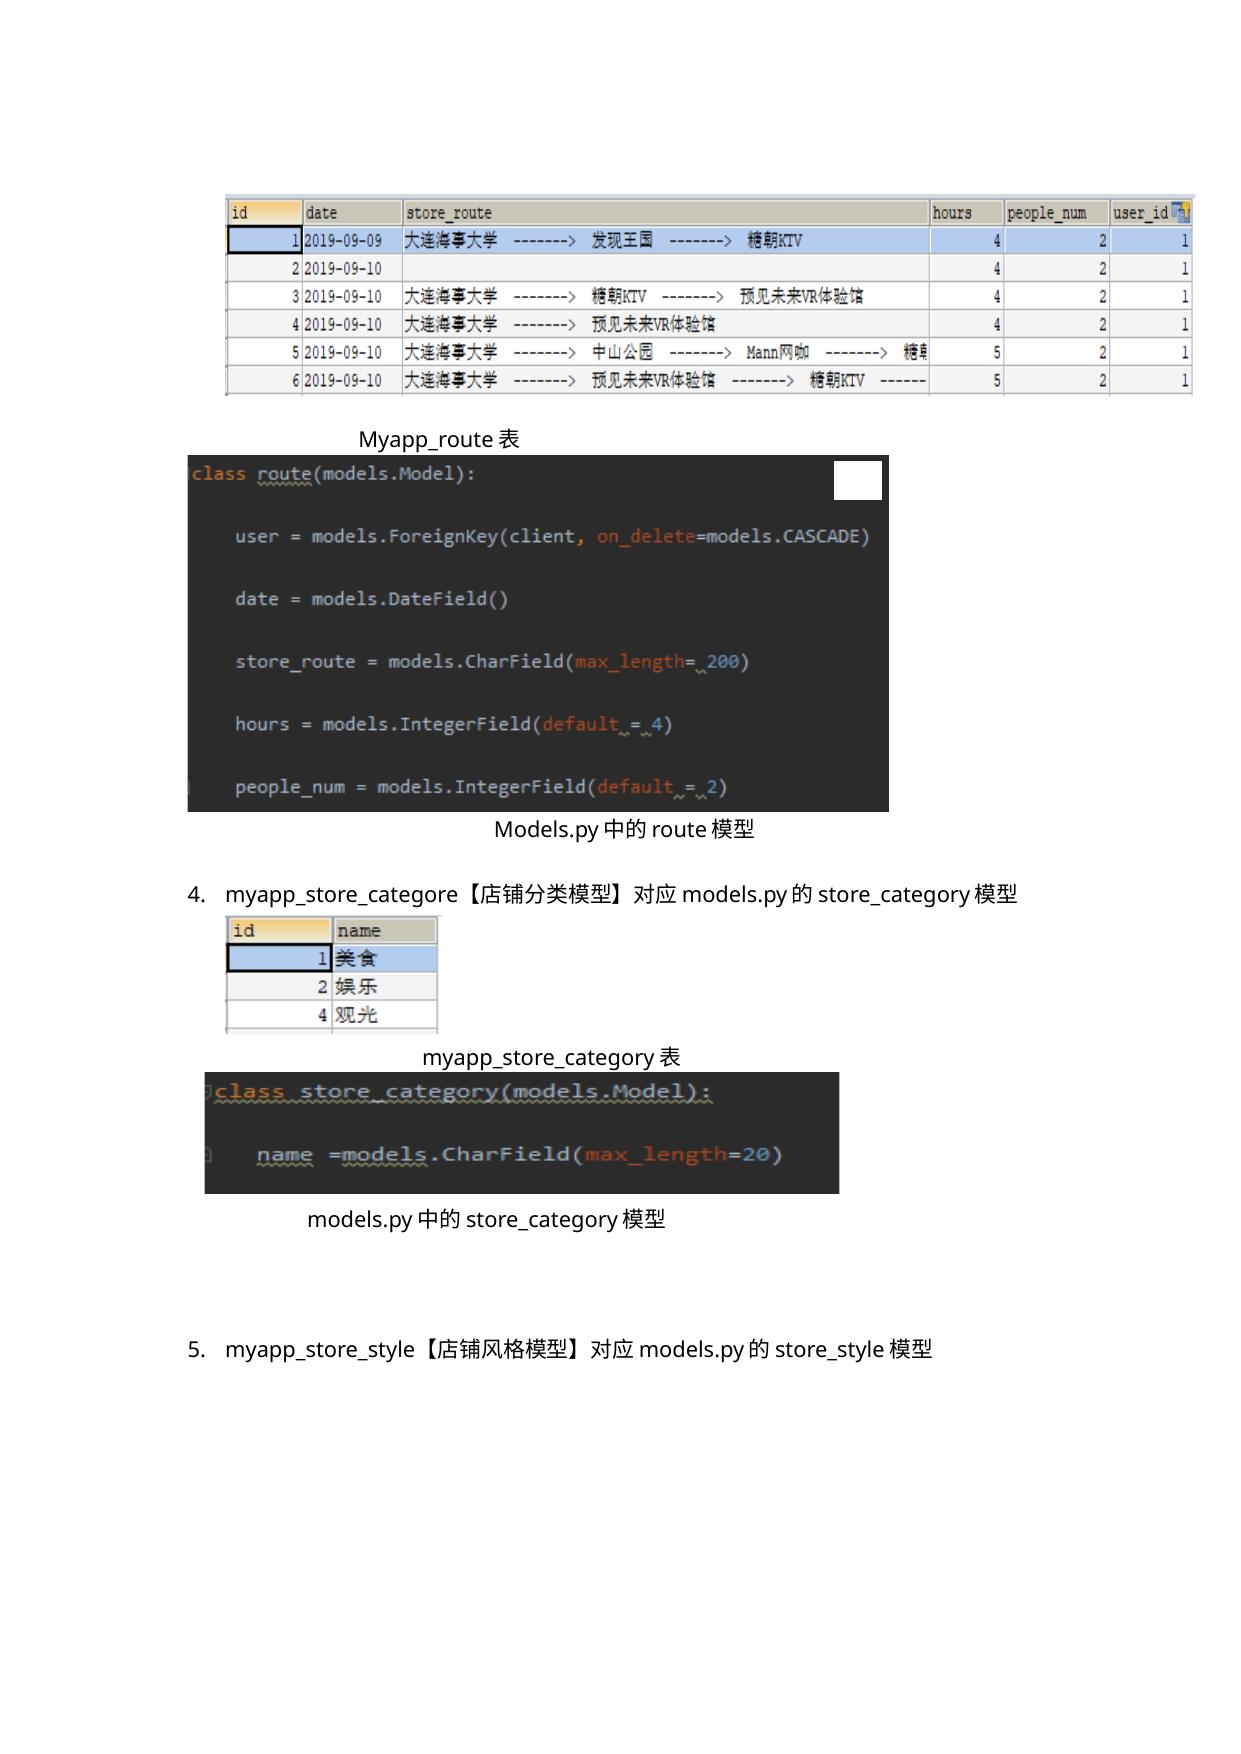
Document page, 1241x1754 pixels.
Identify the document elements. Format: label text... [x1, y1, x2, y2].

text Myapp_route表 [187, 422, 1053, 454]
picture [187, 455, 889, 812]
list myapp_store_style【店铺风格模型】对应models.py的store_style模型 [187, 1332, 1053, 1364]
picture [225, 915, 443, 1034]
picture [204, 1072, 840, 1194]
text Models.py中的route模型 [187, 812, 1053, 844]
text models.py中的 store_category模型 [187, 1202, 1053, 1234]
picture [225, 194, 1196, 396]
list myapp_store_category表 [225, 1039, 1053, 1072]
list myapp_store_categore【店铺分类模型】对应models.py的store_category模型 [187, 877, 1053, 909]
